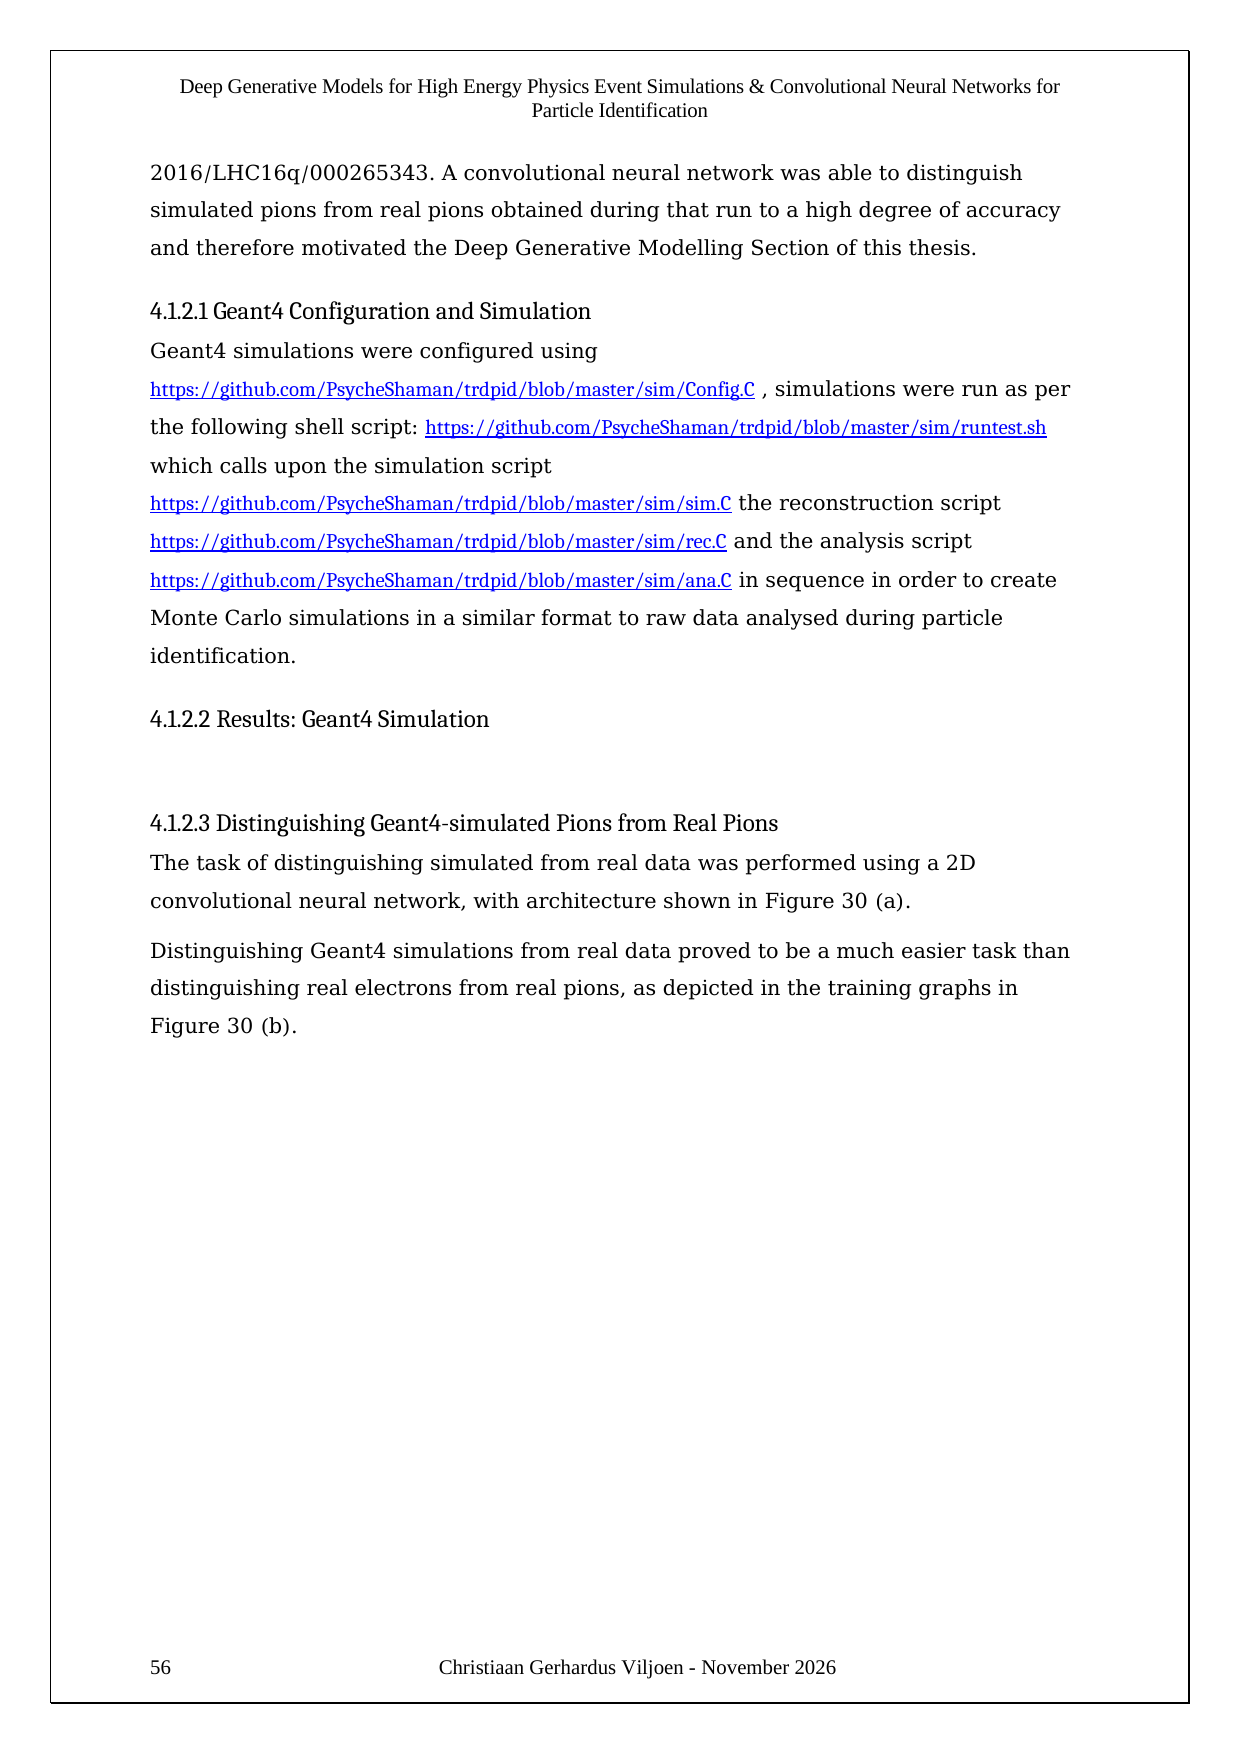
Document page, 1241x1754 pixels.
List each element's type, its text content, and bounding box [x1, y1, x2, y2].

subtitle Distinguishing Geant4-simulated Pions from Real Pions [150, 809, 1089, 837]
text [150, 159, 1089, 259]
subtitle Results: Geant4 Simulation [150, 705, 1089, 734]
text Geant4 simulations were configured using https://github.com/PsycheShaman/trdpid/blob/master/sim/Config.C , simulations were run as per the following shell script: https://github.com/PsycheShaman/trdpid/blob/master/sim/runtest.sh which calls upon the simulation script https://github.com/PsycheShaman/trdpid/blob/master/sim/sim.C the reconstruction script https://github.com/PsycheShaman/trdpid/blob/master/sim/rec.C and the analysis script https://github.com/PsycheShaman/trdpid/blob/master/sim/ana.C in sequence in order to create Monte Carlo simulations in a similar format to raw data analysed during particle identification. [150, 338, 1089, 667]
text The task of distinguishing simulated from real data was performed using a 2D convolutional neural network, with architecture shown in Figure 30 (a). [150, 850, 1089, 912]
text Distinguishing Geant4 simulations from real data proved to be a much easier task than distinguishing real electrons from real pions, as depicted in the training graphs in Figure 30 (b). [150, 937, 1089, 1037]
subtitle Geant4 Configuration and Simulation [150, 297, 1089, 326]
